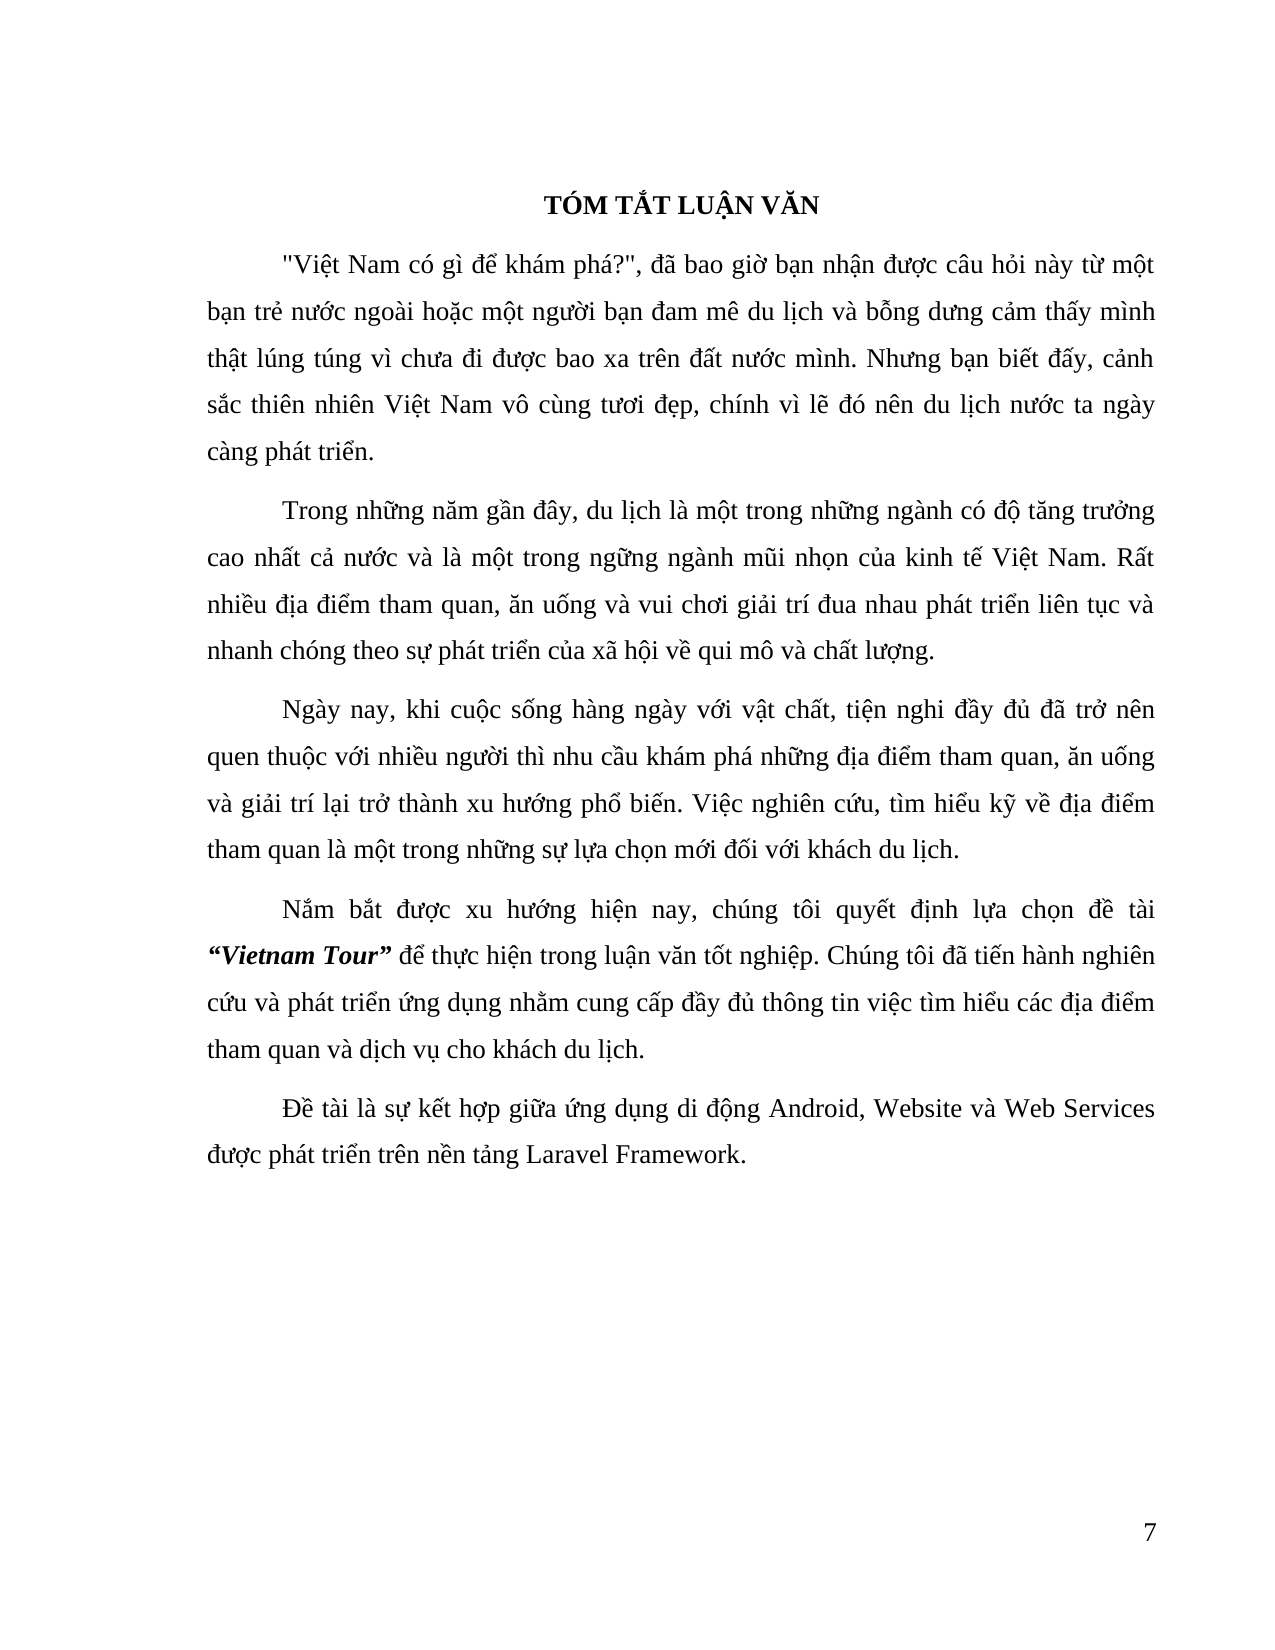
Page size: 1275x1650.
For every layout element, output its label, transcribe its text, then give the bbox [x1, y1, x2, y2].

text Trong những năm gần đây, du lịch là một trong những ngành có độ tăng trưởng cao nhất cả nước và là một trong ngững ngành mũi nhọn của kinh tế Việt Nam. Rất nhiều địa điểm tham quan, ăn uống và vui chơi giải trí đua nhau phát triển liên tục và nhanh chóng theo sự phát triển của xã hội về qui mô và chất lượng. [207, 494, 1156, 666]
text Ngày nay, khi cuộc sống hàng ngày với vật chất, tiện nghi đầy đủ đã trở nên quen thuộc với nhiều người thì nhu cầu khám phá những địa điểm tham quan, ăn uống và giải trí lại trở thành xu hướng phổ biến. Việc nghiên cứu, tìm hiểu kỹ về địa điểm tham quan là một trong những sự lựa chọn mới đối với khách du lịch. [207, 694, 1156, 865]
text Nắm bắt được xu hướng hiện nay, chúng tôi quyết định lựa chọn đề tài “Vietnam Tour” để thực hiện trong luận văn tốt nghiệp. Chúng tôi đã tiến hành nghiên cứu và phát triển ứng dụng nhằm cung cấp đầy đủ thông tin việc tìm hiểu các địa điểm tham quan và dịch vụ cho khách du lịch. [207, 893, 1156, 1064]
text TÓM TẮT LUẬN VĂN [207, 189, 1156, 221]
text Đề tài là sự kết hợp giữa ứng dụng di động Android, Website và Web Services được phát triển trên nền tảng Laravel Framework. [207, 1092, 1156, 1170]
text "Việt Nam có gì để khám phá?", đã bao giờ bạn nhận được câu hỏi này từ một bạn trẻ nước ngoài hoặc một người bạn đam mê du lịch và bỗng dưng cảm thấy mình thật lúng túng vì chưa đi được bao xa trên đất nước mình. Nhưng bạn biết đấy, cảnh sắc thiên nhiên Việt Nam vô cùng tươi đẹp, chính vì lẽ đó nên du lịch nước ta ngày càng phát triển. [207, 249, 1156, 466]
